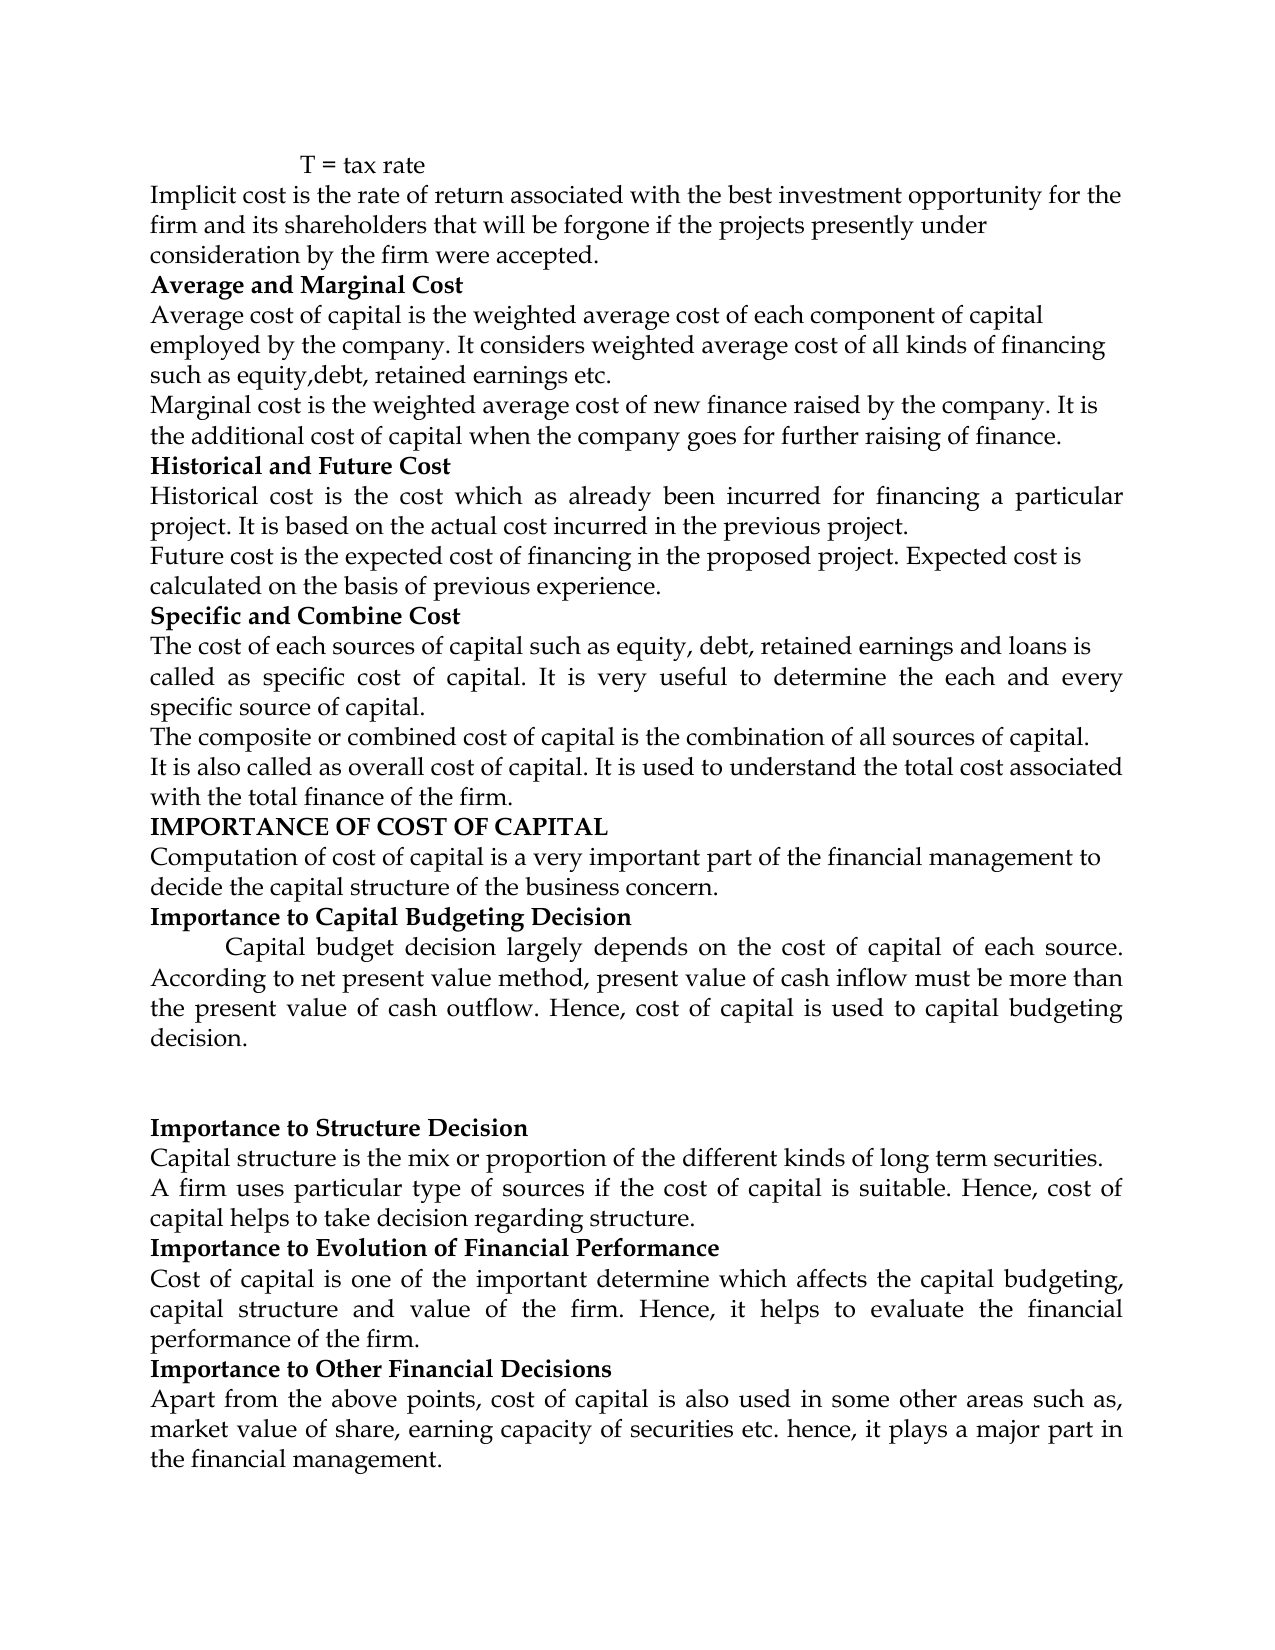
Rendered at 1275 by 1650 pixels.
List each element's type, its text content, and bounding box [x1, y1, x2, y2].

text Capital budget decision largely depends on the cost of capital of each source. According to net present value method, present value of cash inflow must be more than the present value of cash outflow. Hence, cost of capital is used to capital budgeting decision. [150, 933, 1125, 1053]
text decide the capital structure of the business concern. [150, 872, 1125, 903]
text Historical cost is the cost which as already been incurred for financing a particular project. It is based on the actual cost incurred in the previous project. [150, 481, 1125, 541]
text Computation of cost of capital is a very important part of the financial management to [150, 842, 1125, 872]
text Capital structure is the mix or proportion of the different kinds of long term securities. [150, 1143, 1125, 1173]
text called as specific cost of capital. It is very useful to determine the each and every specific source of capital. [150, 662, 1125, 722]
text It is also called as overall cost of capital. It is used to understand the total cost associated [150, 752, 1125, 782]
text with the total finance of the firm. [150, 782, 1125, 812]
text Importance to Structure Decision [150, 1113, 1125, 1143]
text Implicit cost is the rate of return associated with the best investment opportunity for the firm and its shareholders that will be forgone if the projects presently under consideration by the firm were accepted. [150, 180, 1125, 270]
text IMPORTANCE OF COST OF CAPITAL [150, 812, 1125, 842]
text Importance to Capital Budgeting Decision [150, 903, 1125, 933]
text T = tax rate [225, 150, 1125, 180]
text calculated on the basis of previous experience. [150, 571, 1125, 602]
text Average and Marginal Cost [150, 270, 1125, 301]
text Historical and Future Cost [150, 451, 1125, 481]
text A firm uses particular type of sources if the cost of capital is suitable. Hence, cost of capital helps to take decision regarding structure. [150, 1173, 1125, 1234]
text Importance to Other Financial Decisions [150, 1354, 1125, 1384]
text Average cost of capital is the weighted average cost of each component of capital employed by the company. It considers weighted average cost of all kinds of financing such as equity,debt, retained earnings etc. [150, 301, 1125, 391]
text Future cost is the expected cost of financing in the proposed project. Expected cost is [150, 541, 1125, 571]
text the additional cost of capital when the company goes for further raising of finance. [150, 421, 1125, 451]
text The cost of each sources of capital such as equity, debt, retained earnings and loans is [150, 632, 1125, 662]
text The composite or combined cost of capital is the combination of all sources of capital. [150, 722, 1125, 752]
text Apart from the above points, cost of capital is also used in some other areas such as, market value of share, earning capacity of securities etc. hence, it plays a major part in the financial management. [150, 1384, 1125, 1474]
text Marginal cost is the weighted average cost of new finance raised by the company. It is [150, 391, 1125, 421]
text Cost of capital is one of the important determine which affects the capital budgeting, capital structure and value of the firm. Hence, it helps to evaluate the financial performance of the firm. [150, 1264, 1125, 1354]
text Importance to Evolution of Financial Performance [150, 1234, 1125, 1264]
text Specific and Combine Cost [150, 602, 1125, 632]
